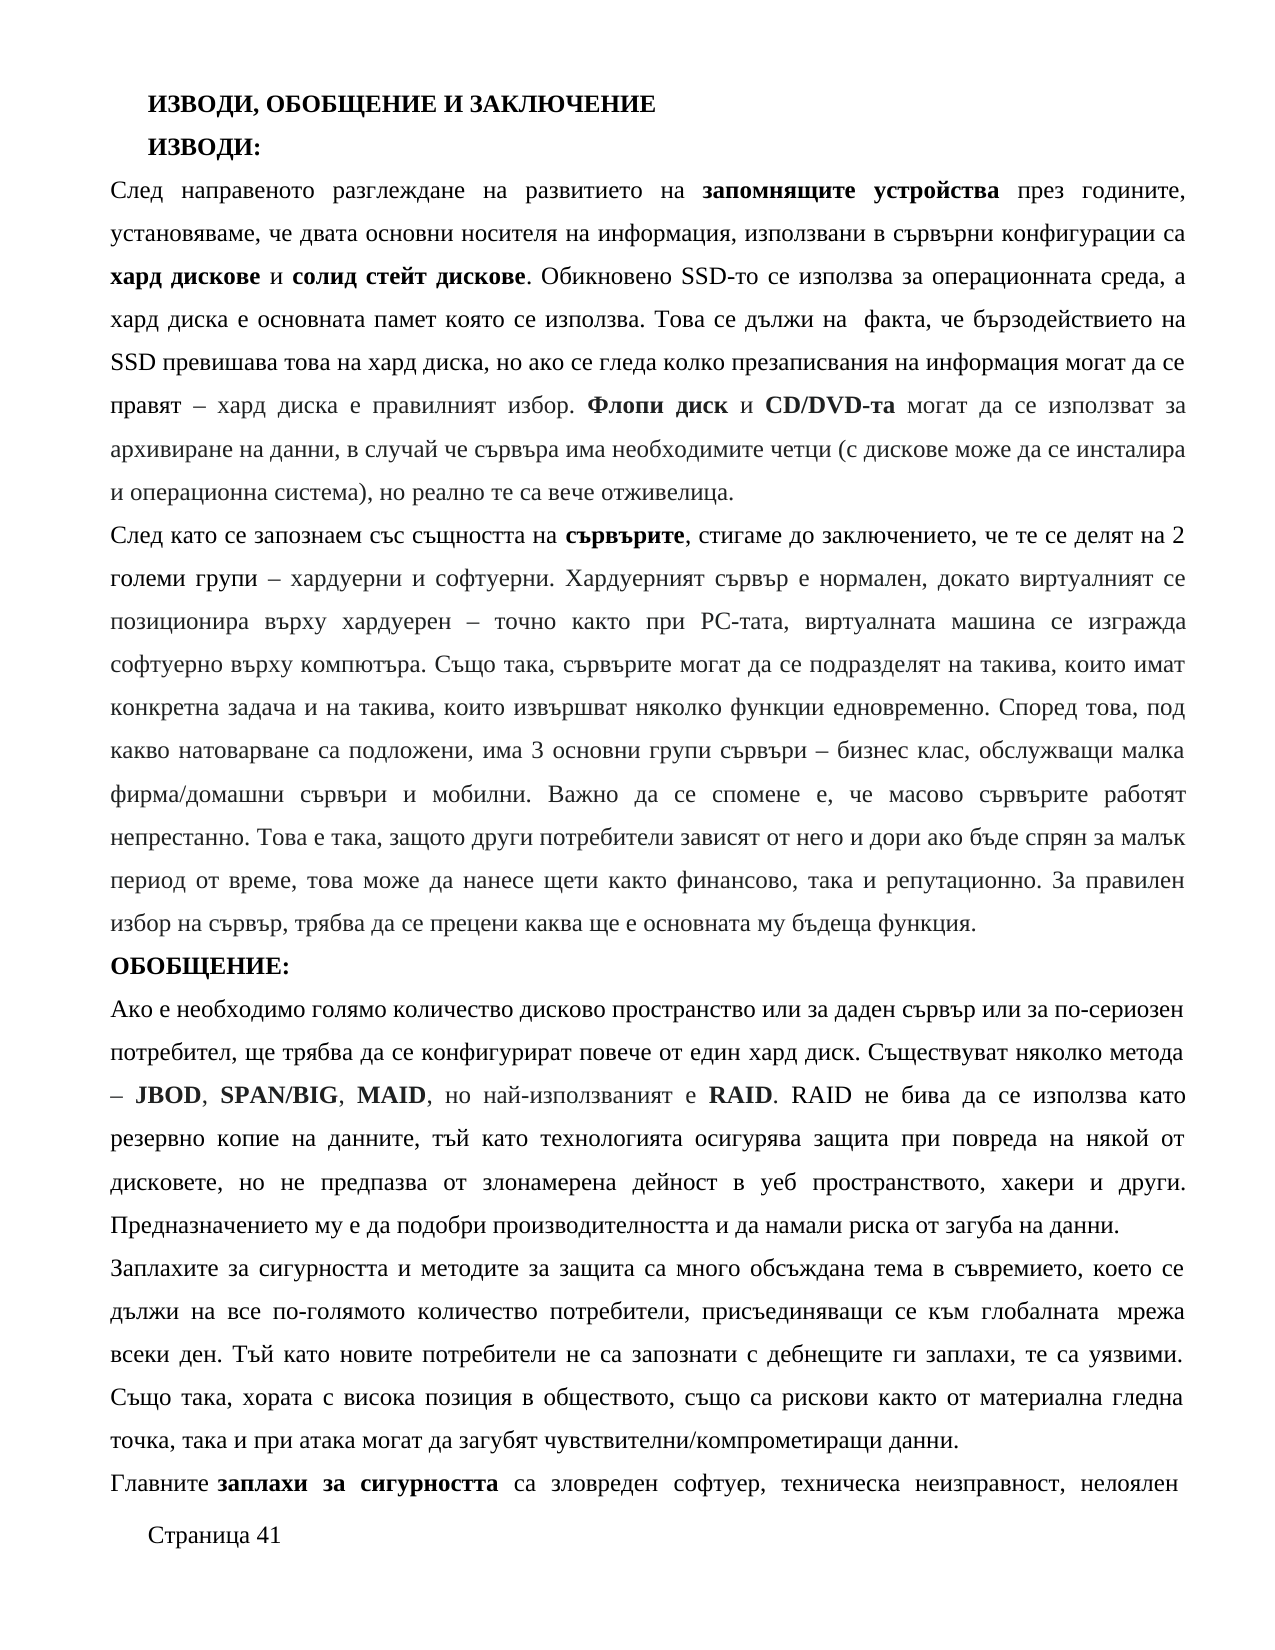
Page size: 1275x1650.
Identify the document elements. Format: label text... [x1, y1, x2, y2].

text Заплахите за сигурността и методите за защита са много обсъждана тема в съвремието, което се дължи на все по-голямото количество потребители, присъединяващи се към глобалната мрежа всеки ден. Тъй като новите потребители не са запознати с дебнещите ги заплахи, те са уязвими. Също така, хората с висока позиция в обществото, също са рискови както от материална гледна точка, така и при атака могат да загубят чувствителни/компрометиращи данни. [110, 1253, 1185, 1454]
text След направеното разглеждане на развитието на запомнящите устройства през годините, установяваме, че двата основни носителя на информация, използвани в сървърни конфигурации са хард дискове и солид стейт дискове. Обикновено SSD-то се използва за операционната среда, а хард диска е основната памет която се използва. Това се дължи на факта, че бързодействието на SSD превишава това на хард диска, но ако се гледа колко презаписвания на информация могат да се правят – хард диска е правилният избор. Флопи диск и CD/DVD-та могат да се използват за архивиране на данни, в случай че сървъра има необходимите четци (с дискове може да се инсталира и операционна система), но реално те са вече отживелица. [110, 175, 1187, 506]
text – JBOD, SPAN/BIG, MAID, но най-използваният е RAID. RAID не бива да се използва като резервно копие на данните, тъй като технологията осигурява защита при повреда на някой от дисковете, но не предпазва от злонамерена дейност в уеб пространството, хакери и други. Предназначението му е да подобри производителността и да намали риска от загуба на данни. [110, 1080, 1186, 1238]
text Ако е необходимо голямо количество дисково пространство или за даден сървър или за по-сериозен потребител, ще трябва да се конфигурират повече от един хард диск. Съществуват няколко метода [110, 994, 1185, 1066]
text След като се запознаем със същността на сървърите, стигаме до заключението, че те се делят на 2 големи групи – хардуерни и софтуерни. Хардуерният сървър е нормален, докато виртуалният се позиционира върху хардуерен – точно както при PC-тата, виртуалната машина се изгражда софтуерно върху компютъра. Също така, сървърите могат да се подразделят на такива, които имат конкретна задача и на такива, които извършват няколко функции едновременно. Според това, под какво натоварване са подложени, има 3 основни групи сървъри – бизнес клас, обслужващи малка фирма/домашни сървъри и мобилни. Важно да се спомене е, че масово сървърите работят непрестанно. Това е така, защото други потребители зависят от него и дори ако бъде спрян за малък период от време, това може да нанесе щети както финансово, така и репутационно. За правилен избор на сървър, трябва да се прецени каква ще е основната му бъдеща функция. [110, 520, 1186, 937]
subtitle ИЗВОДИ, ОБОБЩЕНИЕ И ЗАКЛЮЧЕНИЕ ИЗВОДИ: [148, 89, 656, 161]
subtitle ОБОБЩЕНИЕ: [110, 951, 1242, 980]
text Главните заплахи за сигурността са зловреден софтуер, техническа неизправност, нелоялен [110, 1469, 1242, 1497]
